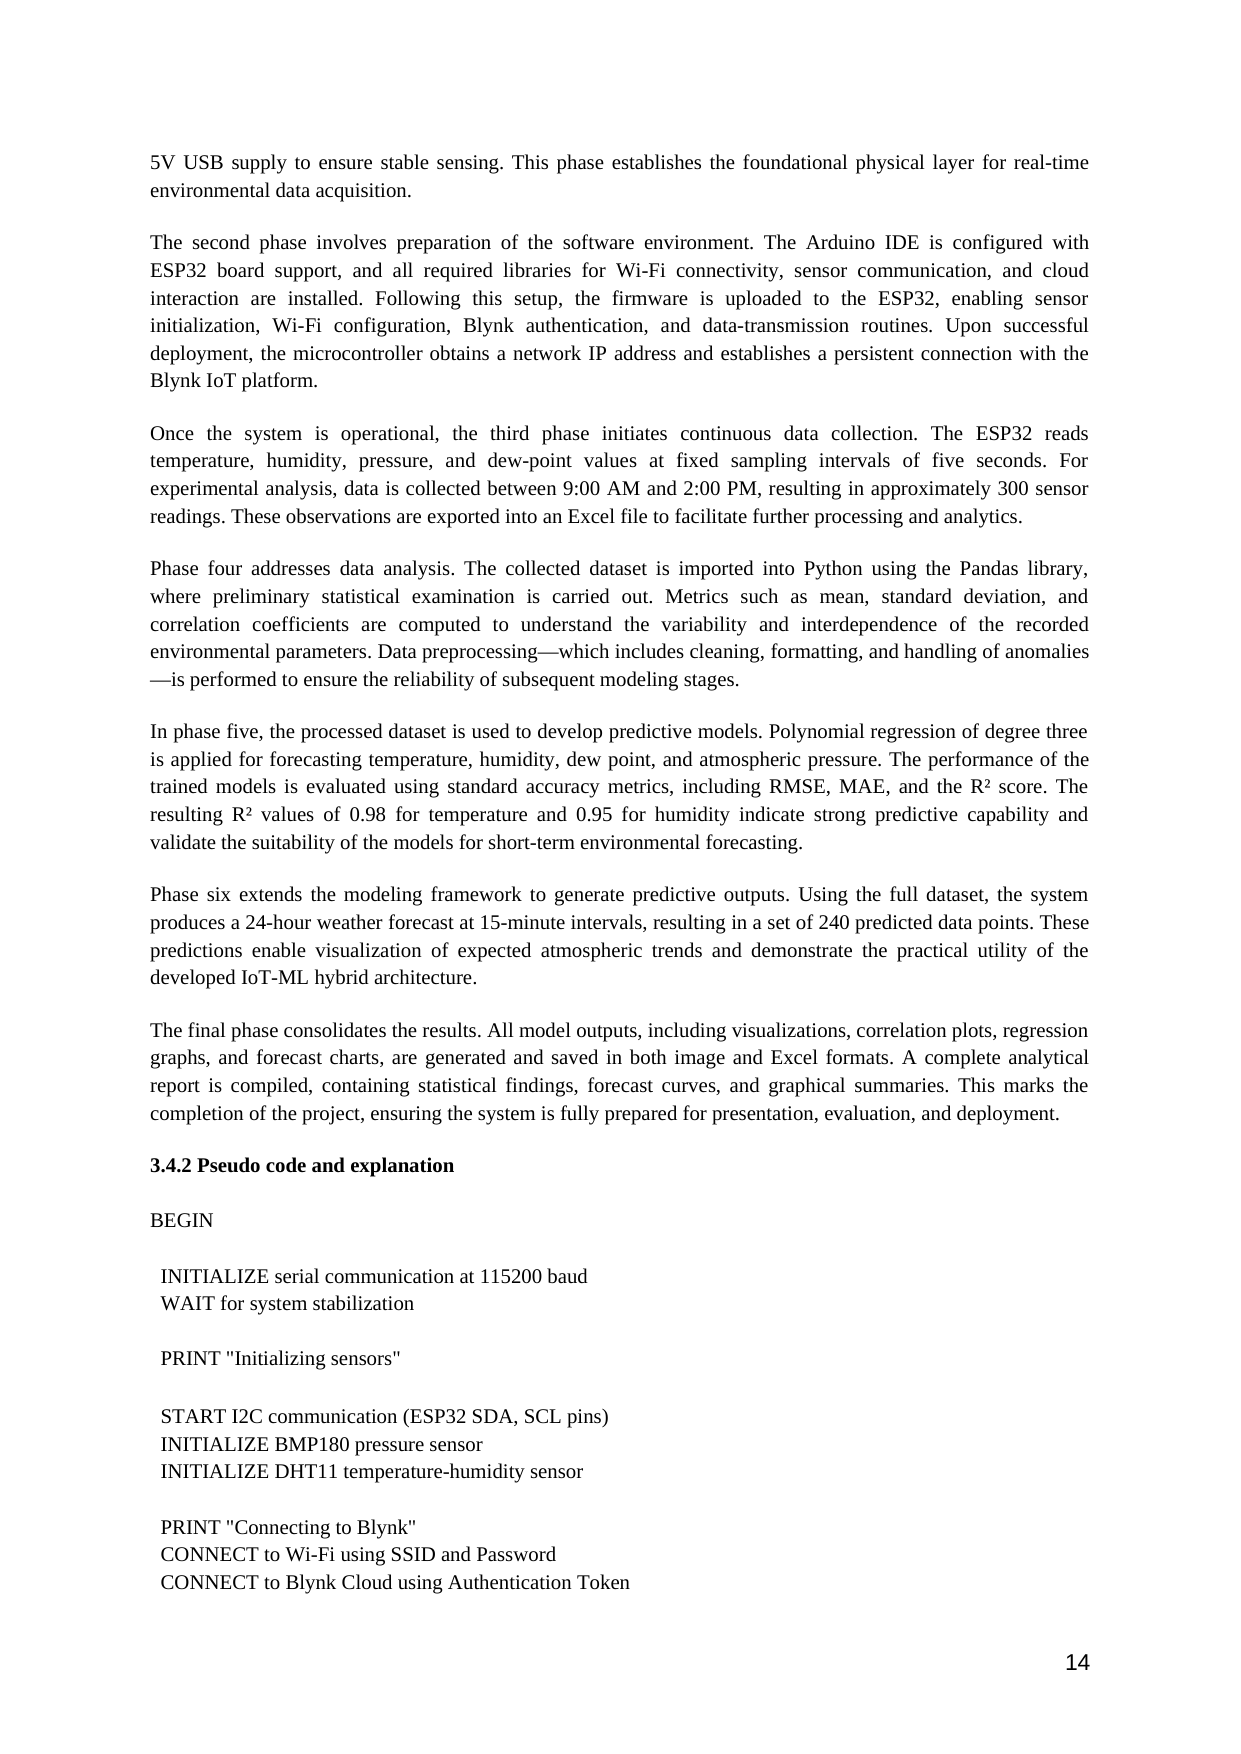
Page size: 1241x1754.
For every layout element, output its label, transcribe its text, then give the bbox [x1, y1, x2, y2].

text PRINT "Initializing sensors" [150, 1346, 1090, 1370]
text START I2C communication (ESP32 SDA, SCL pins) [150, 1404, 1090, 1428]
text 3.4.2 Pseudo code and explanation [150, 1153, 1090, 1177]
text The second phase involves preparation of the software environment. The Arduino IDE is configured with ESP32 board support, and all required libraries for Wi-Fi connectivity, sensor communication, and cloud interaction are installed. Following this setup, the firmware is uploaded to the ESP32, enabling sensor initialization, Wi-Fi configuration, Blynk authentication, and data-transmission routines. Upon successful deployment, the microcontroller obtains a network IP address and establishes a persistent connection with the Blynk IoT platform. [150, 230, 1090, 392]
text CONNECT to Blynk Cloud using Authentication Token [150, 1570, 1090, 1594]
text INITIALIZE DHT11 temperature-humidity sensor [150, 1459, 1090, 1483]
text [150, 150, 1090, 202]
text BEGIN [150, 1208, 1090, 1232]
text WAIT for system stabilization [150, 1291, 1090, 1315]
text Once the system is operational, the third phase initiates continuous data collection. The ESP32 reads temperature, humidity, pressure, and dew-point values at fixed sampling intervals of five seconds. For experimental analysis, data is collected between 9:00 AM and 2:00 PM, resulting in approximately 300 sensor readings. These observations are exported into an Excel file to facilitate further processing and analytics. [150, 421, 1090, 528]
text Phase six extends the modeling framework to generate predictive outputs. Using the full dataset, the system produces a 24-hour weather forecast at 15-minute intervals, resulting in a set of 240 predicted data points. These predictions enable visualization of expected atmospheric trends and demonstrate the practical utility of the developed IoT-ML hybrid architecture. [150, 882, 1090, 989]
text The final phase consolidates the results. All model outputs, including visualizations, correlation plots, regression graphs, and forecast charts, are generated and saved in both image and Excel formats. A complete analytical report is compiled, containing statistical findings, forecast curves, and graphical summaries. This marks the completion of the project, ensuring the system is fully prepared for presentation, evaluation, and deployment. [150, 1018, 1090, 1124]
text INITIALIZE serial communication at 115200 baud [150, 1263, 1090, 1288]
text INITIALIZE BMP180 pressure sensor [150, 1432, 1090, 1456]
text Phase four addresses data analysis. The collected dataset is imported into Python using the Pandas library, where preliminary statistical examination is carried out. Metrics such as mean, standard deviation, and correlation coefficients are computed to understand the variability and interdependence of the recorded environmental parameters. Data preprocessing—which includes cleaning, formatting, and handling of anomalies—is performed to ensure the reliability of subsequent modeling stages. [150, 556, 1090, 691]
text CONNECT to Wi-Fi using SSID and Password [150, 1542, 1090, 1566]
text In phase five, the processed dataset is used to develop predictive models. Polynomial regression of degree three is applied for forecasting temperature, humidity, dew point, and atmospheric pressure. The performance of the trained models is evaluated using standard accuracy metrics, including RMSE, MAE, and the R² score. The resulting R² values of 0.98 for temperature and 0.95 for humidity indicate strong predictive capability and validate the suitability of the models for short-term environmental forecasting. [150, 719, 1090, 854]
text PRINT "Connecting to Blynk" [150, 1514, 1090, 1539]
